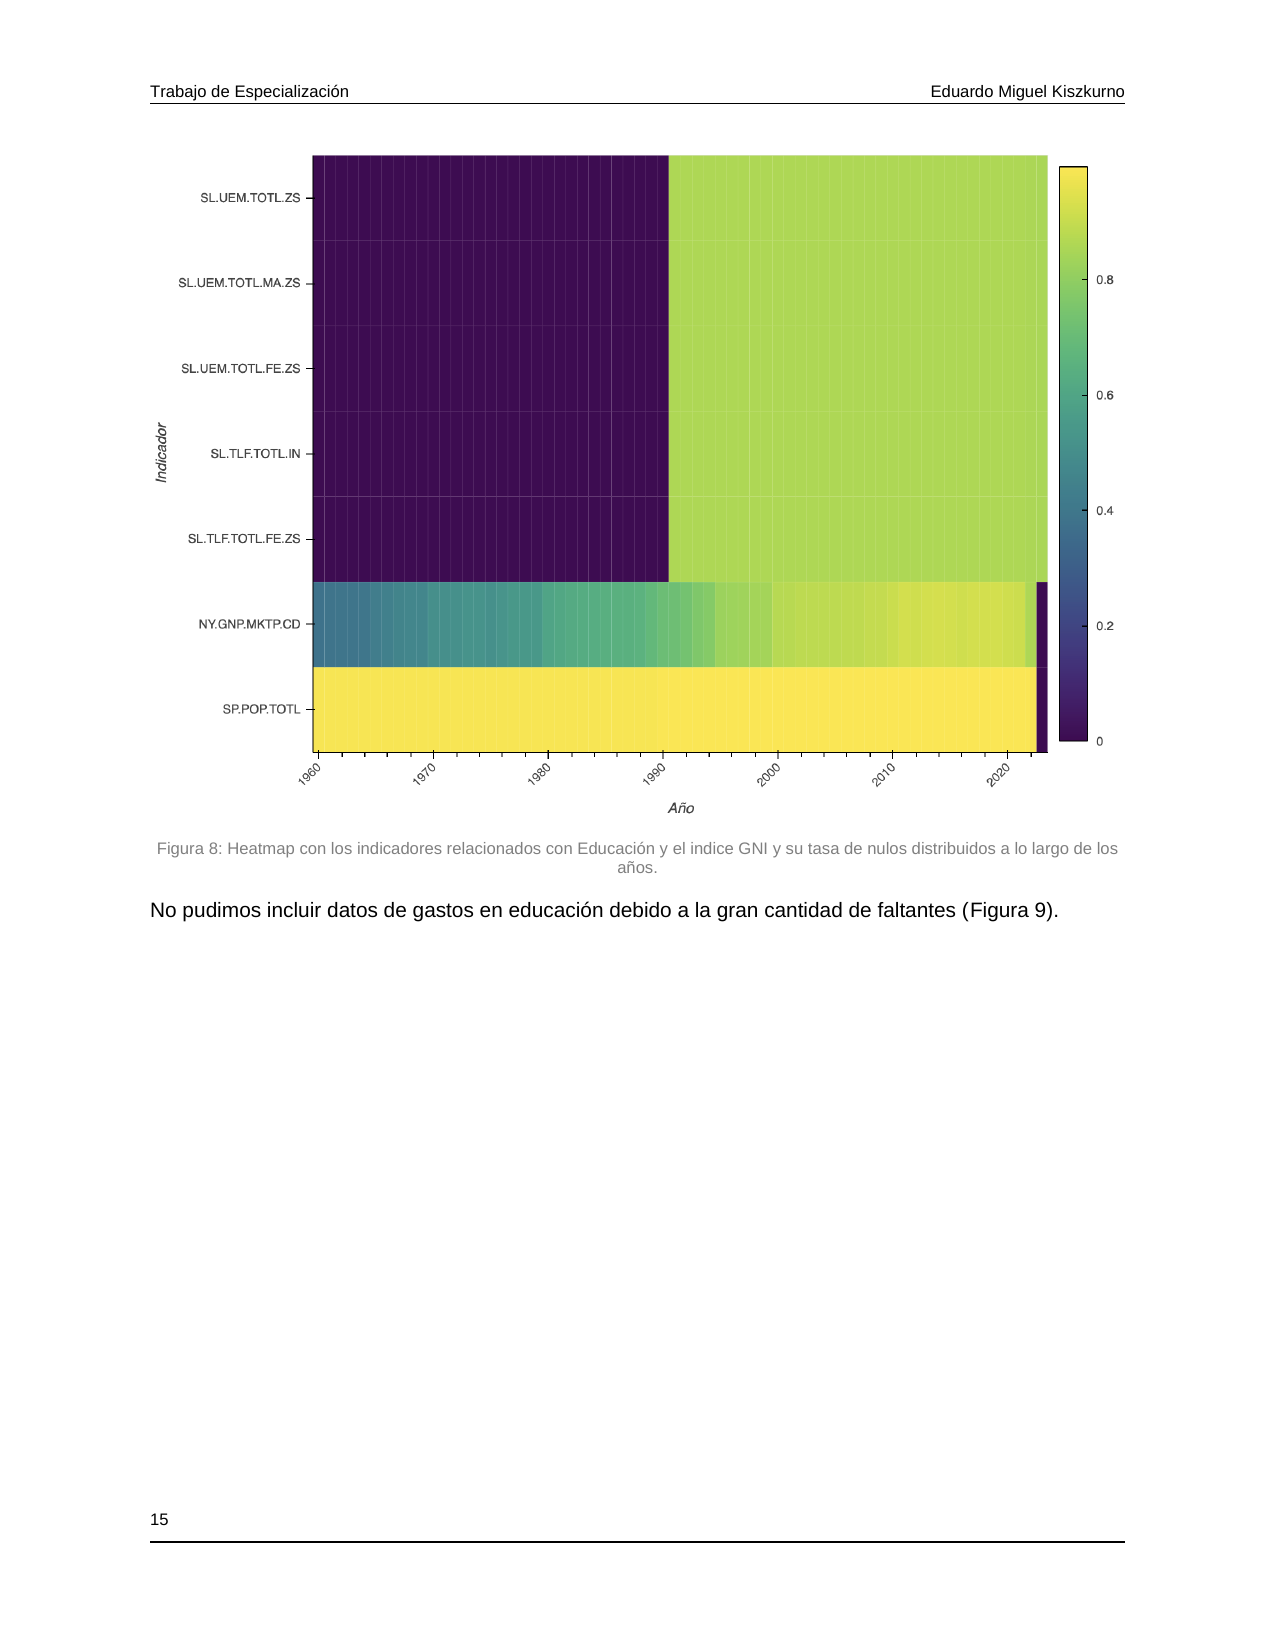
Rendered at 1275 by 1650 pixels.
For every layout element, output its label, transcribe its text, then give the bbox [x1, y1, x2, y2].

text Figura 8: Heatmap con los indicadores relacionados con Educación y el indice GNI y su tasa de nulos distribuidos a lo largo de los años. [150, 839, 1125, 877]
text No pudimos incluir datos de gastos en educación debido a la gran cantidad de faltantes (Figura 9). [150, 898, 1125, 922]
picture [150, 150, 1125, 818]
